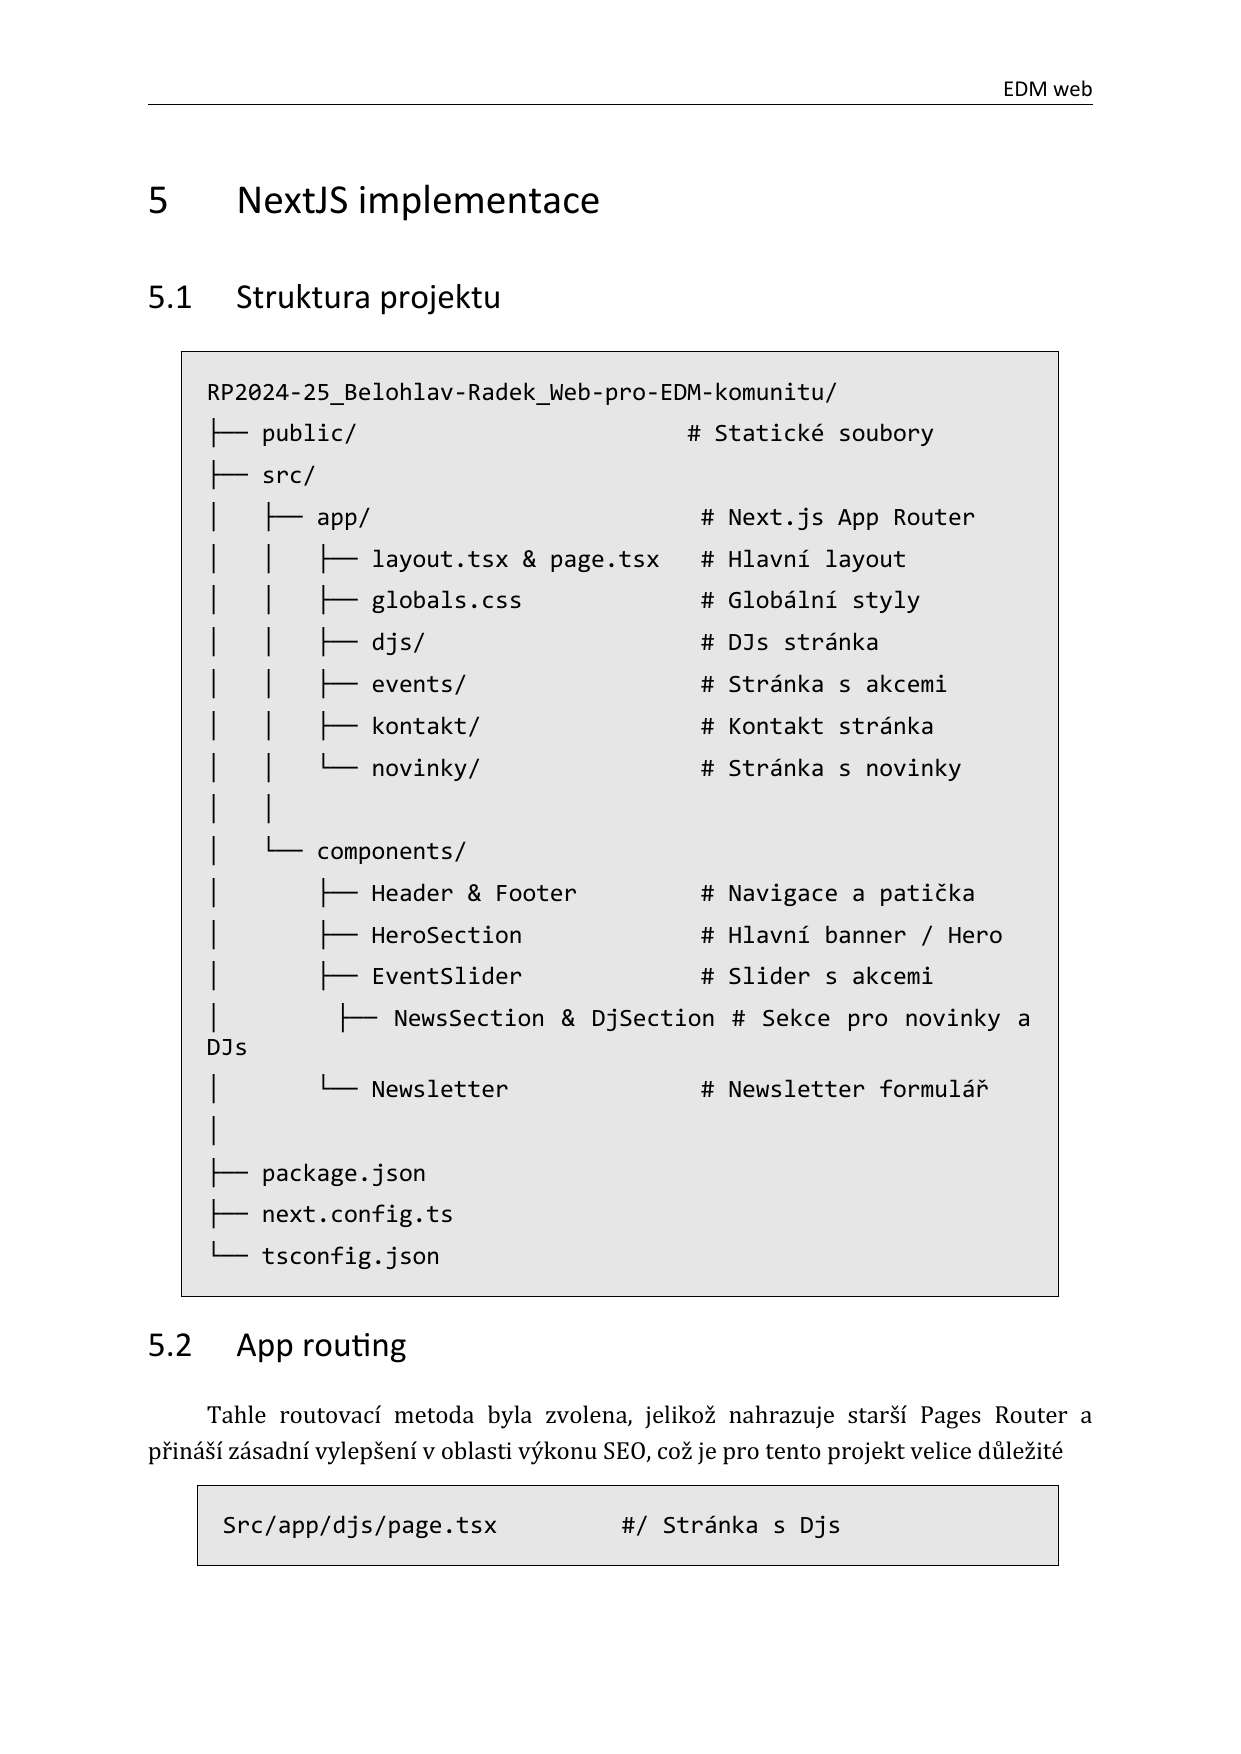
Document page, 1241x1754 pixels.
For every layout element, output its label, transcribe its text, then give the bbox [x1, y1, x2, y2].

text │ │ ├── events/ # Stránka s akcemi [182, 643, 1058, 685]
text │ ├── HeroSection # Hlavní banner / Hero [182, 894, 1058, 936]
text │ │ └── novinky/ # Stránka s novinky [182, 727, 1058, 769]
text ├── next.config.ts [182, 1174, 1058, 1216]
text ├── public/ # Statické soubory [182, 393, 1058, 435]
subtitle Struktura projektu [148, 274, 1093, 317]
text ├── src/ [182, 435, 1058, 476]
text │ └── components/ [182, 811, 1058, 852]
text │ │ ├── djs/ # DJs stránka [182, 602, 1058, 643]
subtitle NextJS implementace [148, 173, 1093, 223]
text Src/app/djs/page.tsx #/ Stránka s Djs [198, 1486, 1058, 1565]
text │ [182, 1091, 1058, 1132]
text │ ├── Header & Footer # Navigace a patička [182, 852, 1058, 894]
text │ │ ├── kontakt/ # Kontakt stránka [182, 685, 1058, 727]
text Tahle routovací metoda byla zvolena, jelikož nahrazuje starší Pages Router a přináší zásadní vylepšení v oblasti výkonu SEO, což je pro tento projekt velice důležité [148, 1399, 1093, 1465]
subtitle App routing [148, 1322, 1093, 1365]
text └── tsconfig.json [182, 1216, 1058, 1296]
text │ ├── EventSlider # Slider s akcemi [182, 936, 1058, 978]
text RP2024-25_Belohlav-Radek_Web-pro-EDM-komunitu/ [182, 352, 1058, 393]
text │ └── Newsletter # Newsletter formulář [182, 1049, 1058, 1091]
text │ ├── NewsSection & DjSection # Sekce pro novinky a DJs [182, 978, 1058, 1049]
text │ ├── app/ # Next.js App Router [182, 476, 1058, 518]
text ├── package.json [182, 1132, 1058, 1174]
text │ │ ├── globals.css # Globální styly [182, 560, 1058, 602]
text │ │ [182, 769, 1058, 811]
text │ │ ├── layout.tsx & page.tsx # Hlavní layout [182, 518, 1058, 560]
